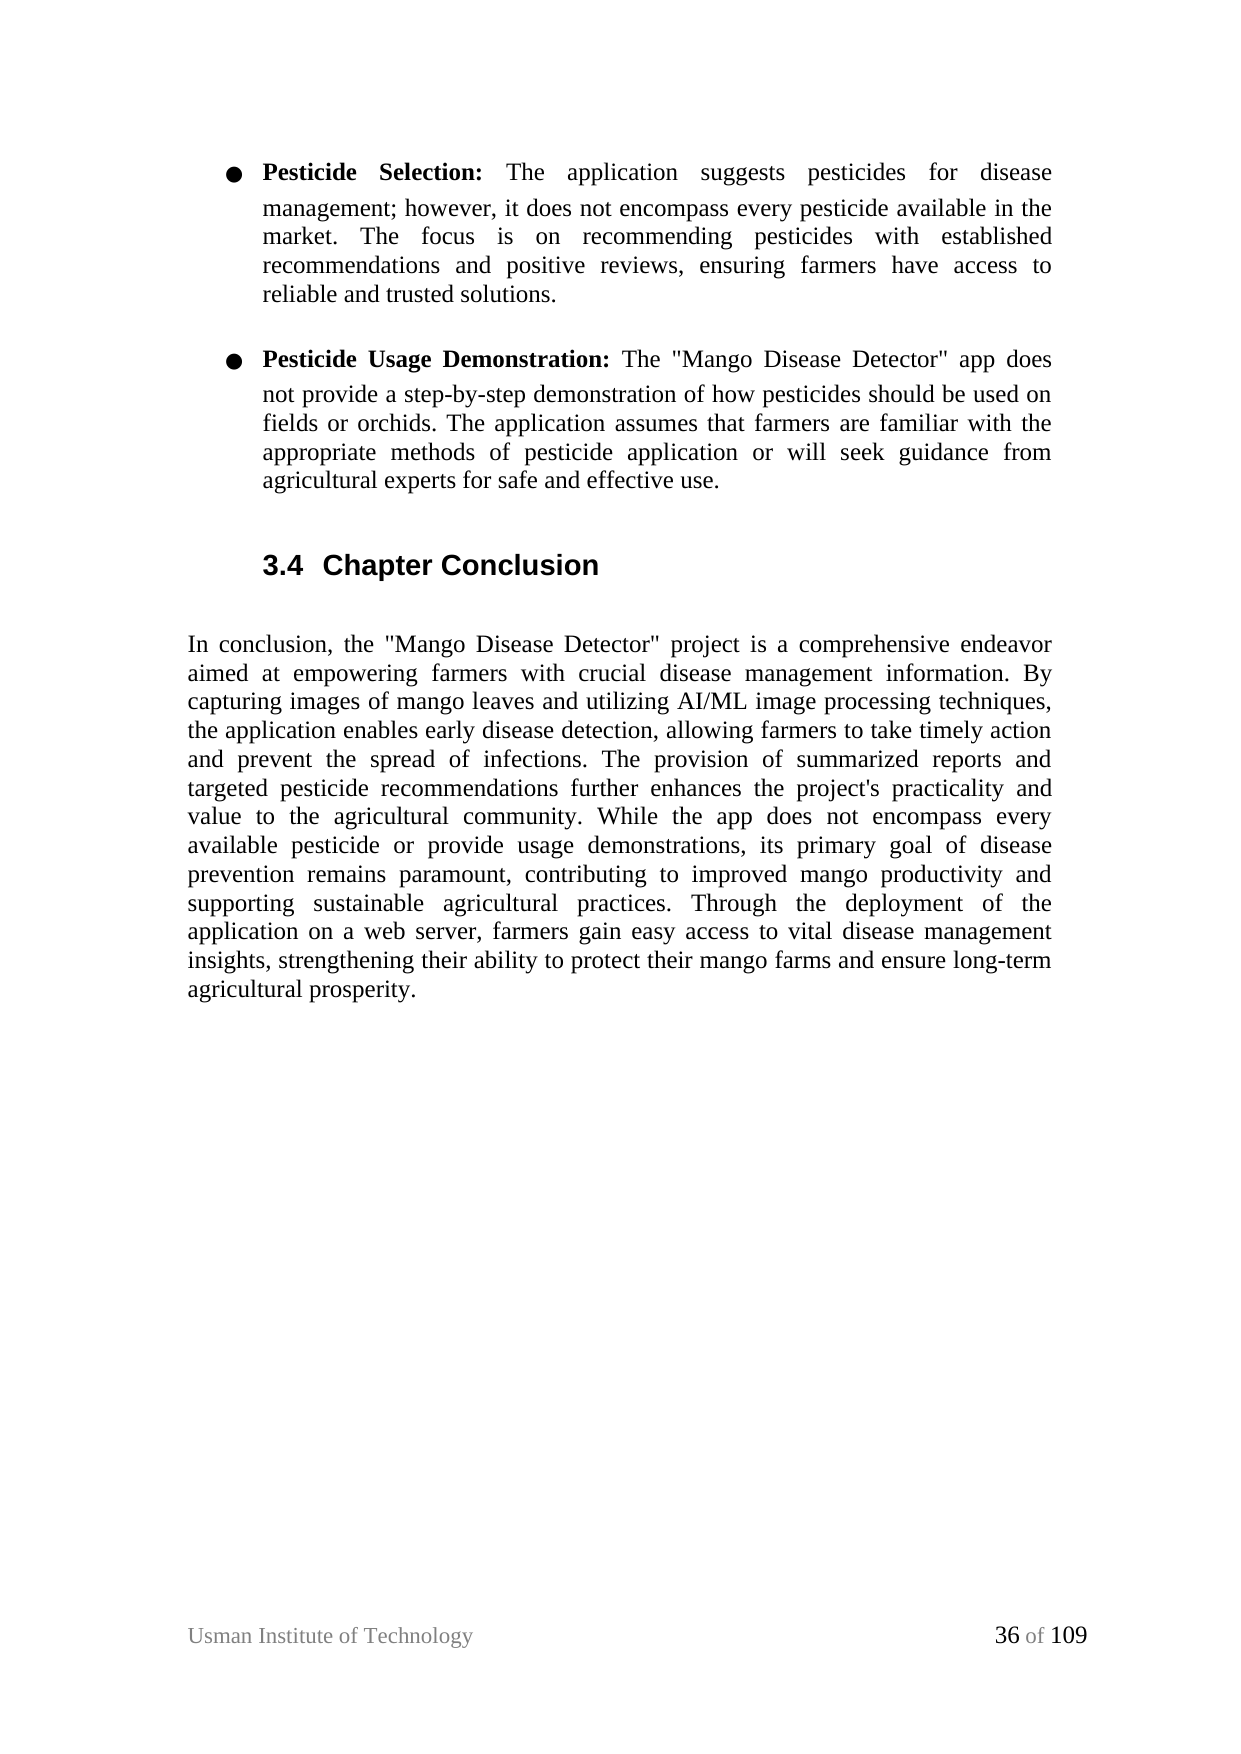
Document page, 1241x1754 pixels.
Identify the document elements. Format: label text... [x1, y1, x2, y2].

text In conclusion, the "Mango Disease Detector" project is a comprehensive endeavor aimed at empowering farmers with crucial disease management information. By capturing images of mango leaves and utilizing AI/ML image processing techniques, the application enables early disease detection, allowing farmers to take timely action and prevent the spread of infections. The provision of summarized reports and targeted pesticide recommendations further enhances the project's practicality and value to the agricultural community. While the app does not encompass every available pesticide or provide usage demonstrations, its primary goal of disease prevention remains paramount, contributing to improved mango productivity and supporting sustainable agricultural practices. Through the deployment of the application on a web server, farmers gain easy access to vital disease management insights, strengthening their ability to protect their mango farms and ensure long-term agricultural prosperity. [187, 629, 1053, 1003]
subtitle Chapter Conclusion [262, 548, 1053, 581]
list Pesticide Usage Demonstration: The "Mango Disease Detector" app does not provide a step-by-step demonstration of how pesticides should be used on fields or orchids. The application assumes that farmers are familiar with the appropriate methods of pesticide application or will seek guidance from agricultural experts for safe and effective use. [225, 336, 1053, 494]
list Pesticide Selection: The application suggests pesticides for disease management; however, it does not encompass every pesticide available in the market. The focus is on recommending pesticides with established recommendations and positive reviews, ensuring farmers have access to reliable and trusted solutions. [225, 150, 1053, 308]
